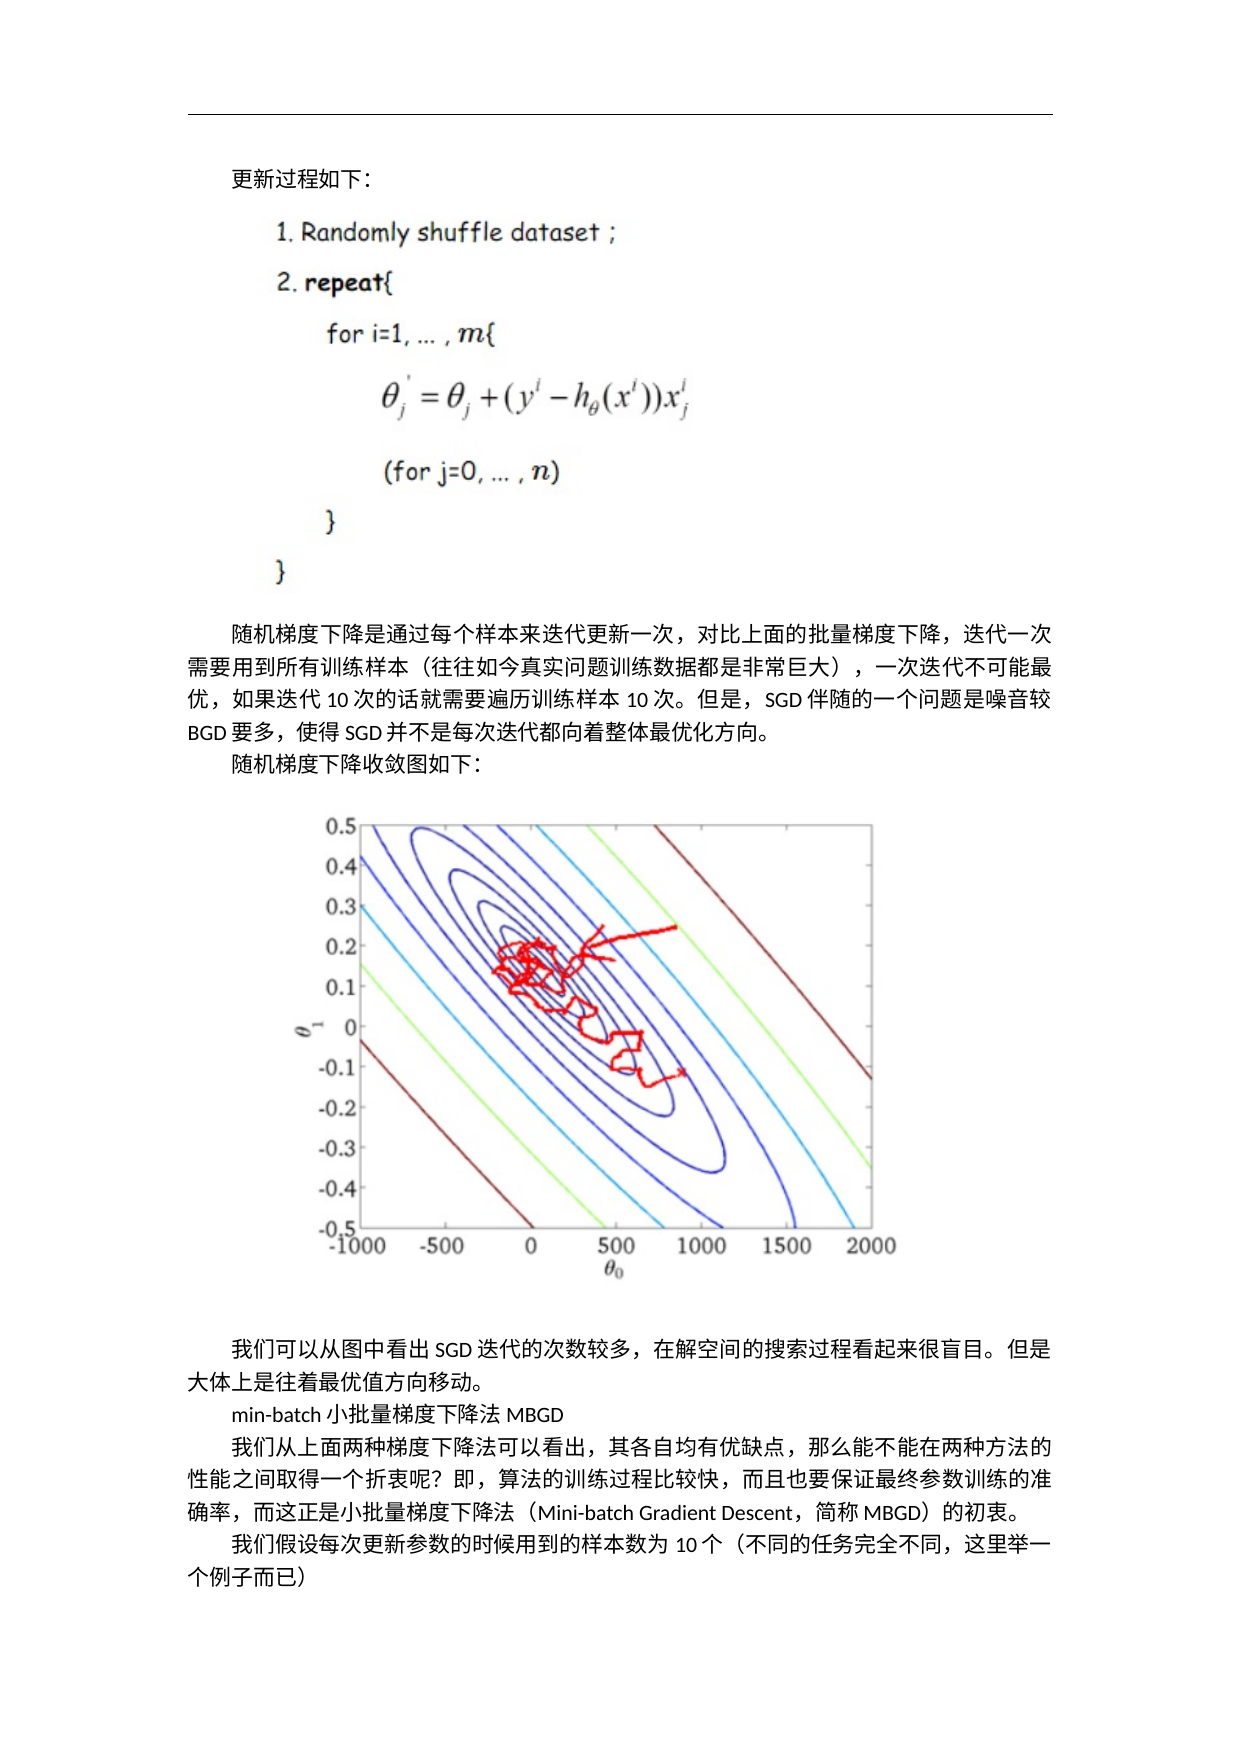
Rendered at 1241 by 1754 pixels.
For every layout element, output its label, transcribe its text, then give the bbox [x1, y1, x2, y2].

text 我们假设每次更新参数的时候用到的样本数为10个（不同的任务完全不同，这里举一个例子而已） [187, 1527, 1053, 1592]
text 随机梯度下降是通过每个样本来迭代更新一次，对比上面的批量梯度下降，迭代一次需要用到所有训练样本（往往如今真实问题训练数据都是非常巨大），一次迭代不可能最优，如果迭代10次的话就需要遍历训练样本10次。但是，SGD伴随的一个问题是噪音较BGD要多，使得SGD并不是每次迭代都向着整体最优化方向。 [187, 617, 1053, 747]
text 我们从上面两种梯度下降法可以看出，其各自均有优缺点，那么能不能在两种方法的性能之间取得一个折衷呢？即，算法的训练过程比较快，而且也要保证最终参数训练的准确率，而这正是小批量梯度下降法（Mini-batch Gradient Descent，简称MBGD）的初衷。 [187, 1429, 1053, 1527]
text 更新过程如下： [187, 162, 1053, 194]
text min-batch 小批量梯度下降法MBGD [187, 1397, 1053, 1429]
picture [231, 194, 881, 594]
picture [231, 779, 915, 1316]
text 我们可以从图中看出SGD迭代的次数较多，在解空间的搜索过程看起来很盲目。但是大体上是往着最优值方向移动。 [187, 1332, 1053, 1397]
text 随机梯度下降收敛图如下： [187, 747, 1053, 779]
